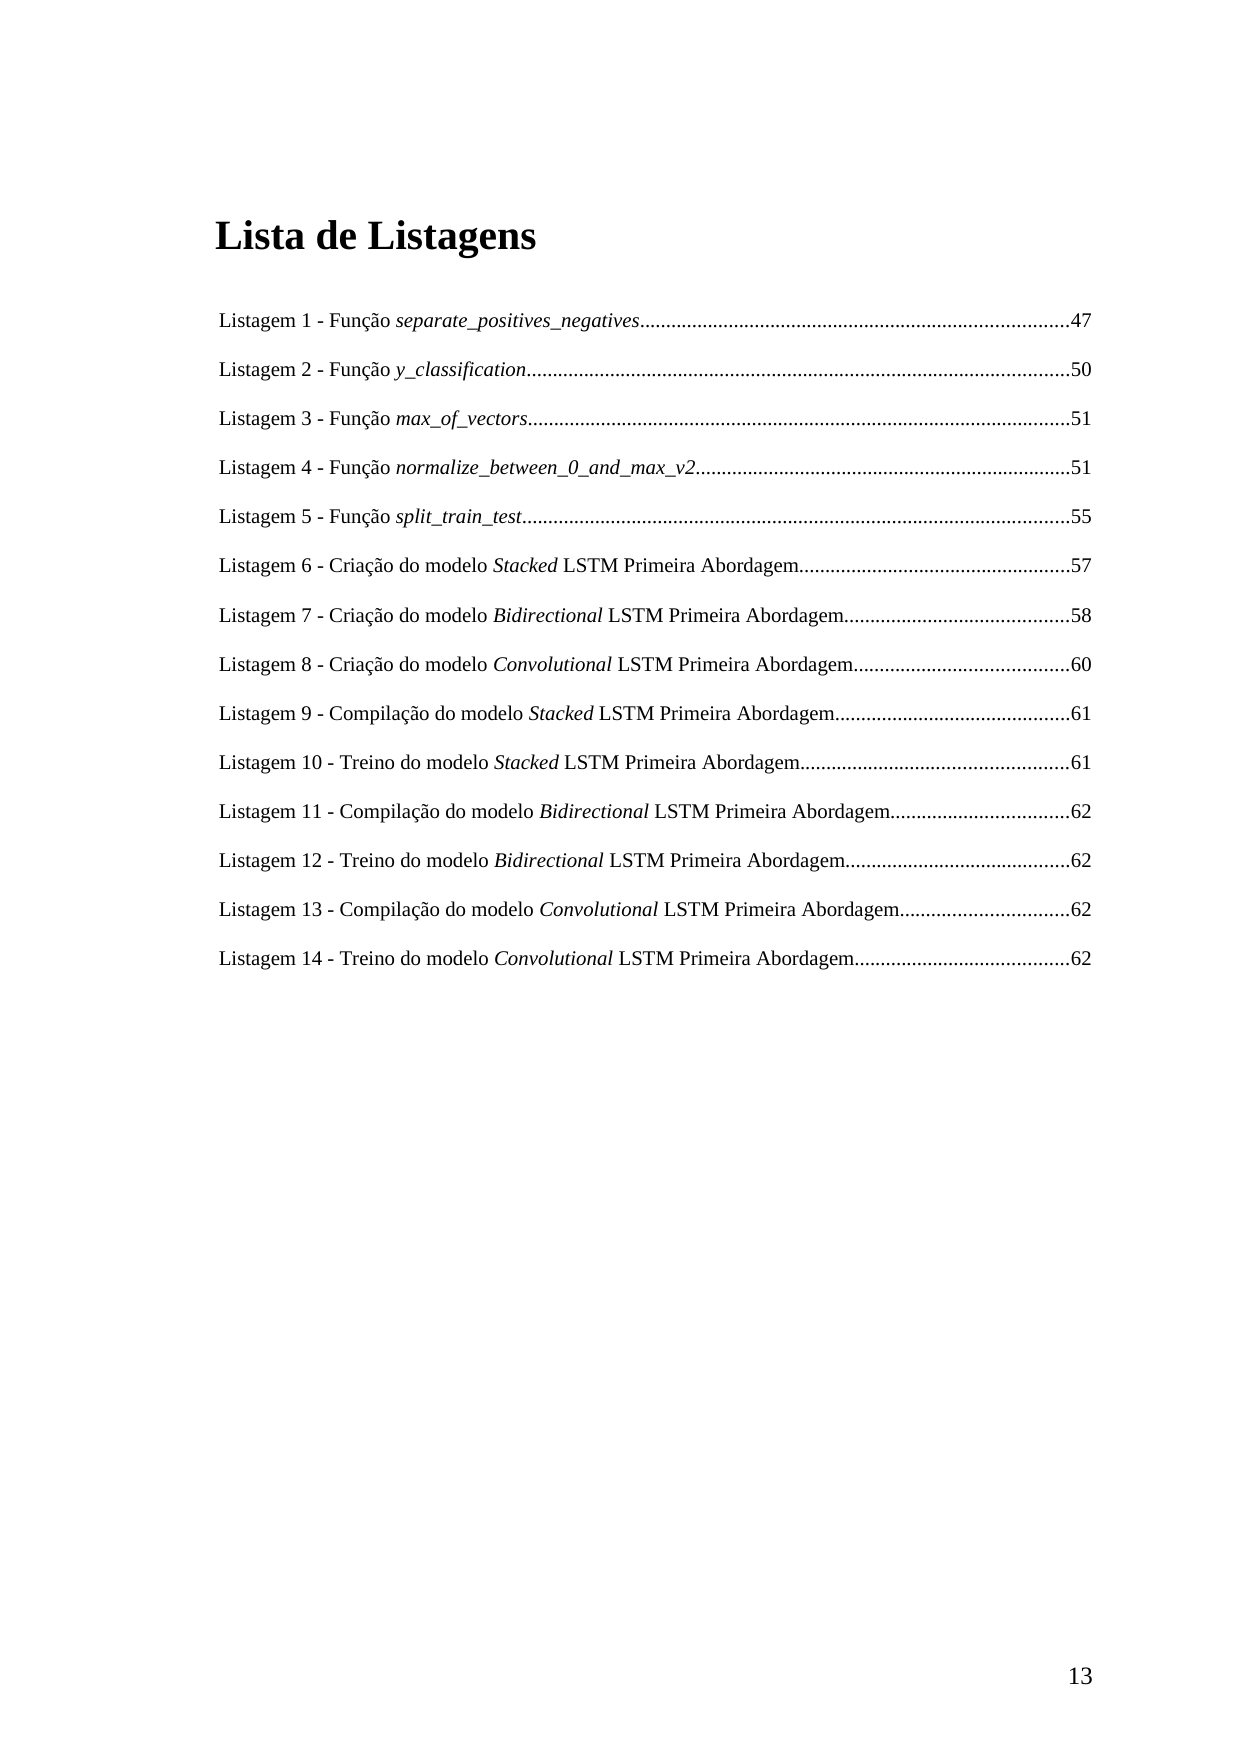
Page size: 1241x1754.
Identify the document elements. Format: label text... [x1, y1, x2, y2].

text Listagem 12 - Treino do modelo Bidirectional LSTM Primeira Abordagem 62 [177, 848, 1092, 872]
text Listagem 5 - Função split_train_test 55 [177, 504, 1092, 528]
subtitle Lista de Listagens [215, 210, 1092, 258]
text Listagem 8 - Criação do modelo Convolutional LSTM Primeira Abordagem 60 [177, 652, 1092, 676]
text Listagem 4 - Função normalize_between_0_and_max_v2 51 [177, 455, 1092, 479]
text Listagem 14 - Treino do modelo Convolutional LSTM Primeira Abordagem 62 [177, 946, 1092, 970]
text Listagem 3 - Função max_of_vectors 51 [177, 406, 1092, 430]
text Listagem 11 - Compilação do modelo Bidirectional LSTM Primeira Abordagem 62 [177, 799, 1092, 823]
text Listagem 2 - Função y_classification 50 [177, 357, 1092, 381]
text Listagem 10 - Treino do modelo Stacked LSTM Primeira Abordagem 61 [177, 750, 1092, 774]
text Listagem 1 - Função separate_positives_negatives 47 [177, 308, 1092, 332]
text Listagem 7 - Criação do modelo Bidirectional LSTM Primeira Abordagem 58 [177, 602, 1092, 627]
text Listagem 9 - Compilação do modelo Stacked LSTM Primeira Abordagem 61 [177, 701, 1092, 725]
text Listagem 6 - Criação do modelo Stacked LSTM Primeira Abordagem 57 [177, 553, 1092, 577]
text Listagem 13 - Compilação do modelo Convolutional LSTM Primeira Abordagem 62 [177, 897, 1092, 921]
